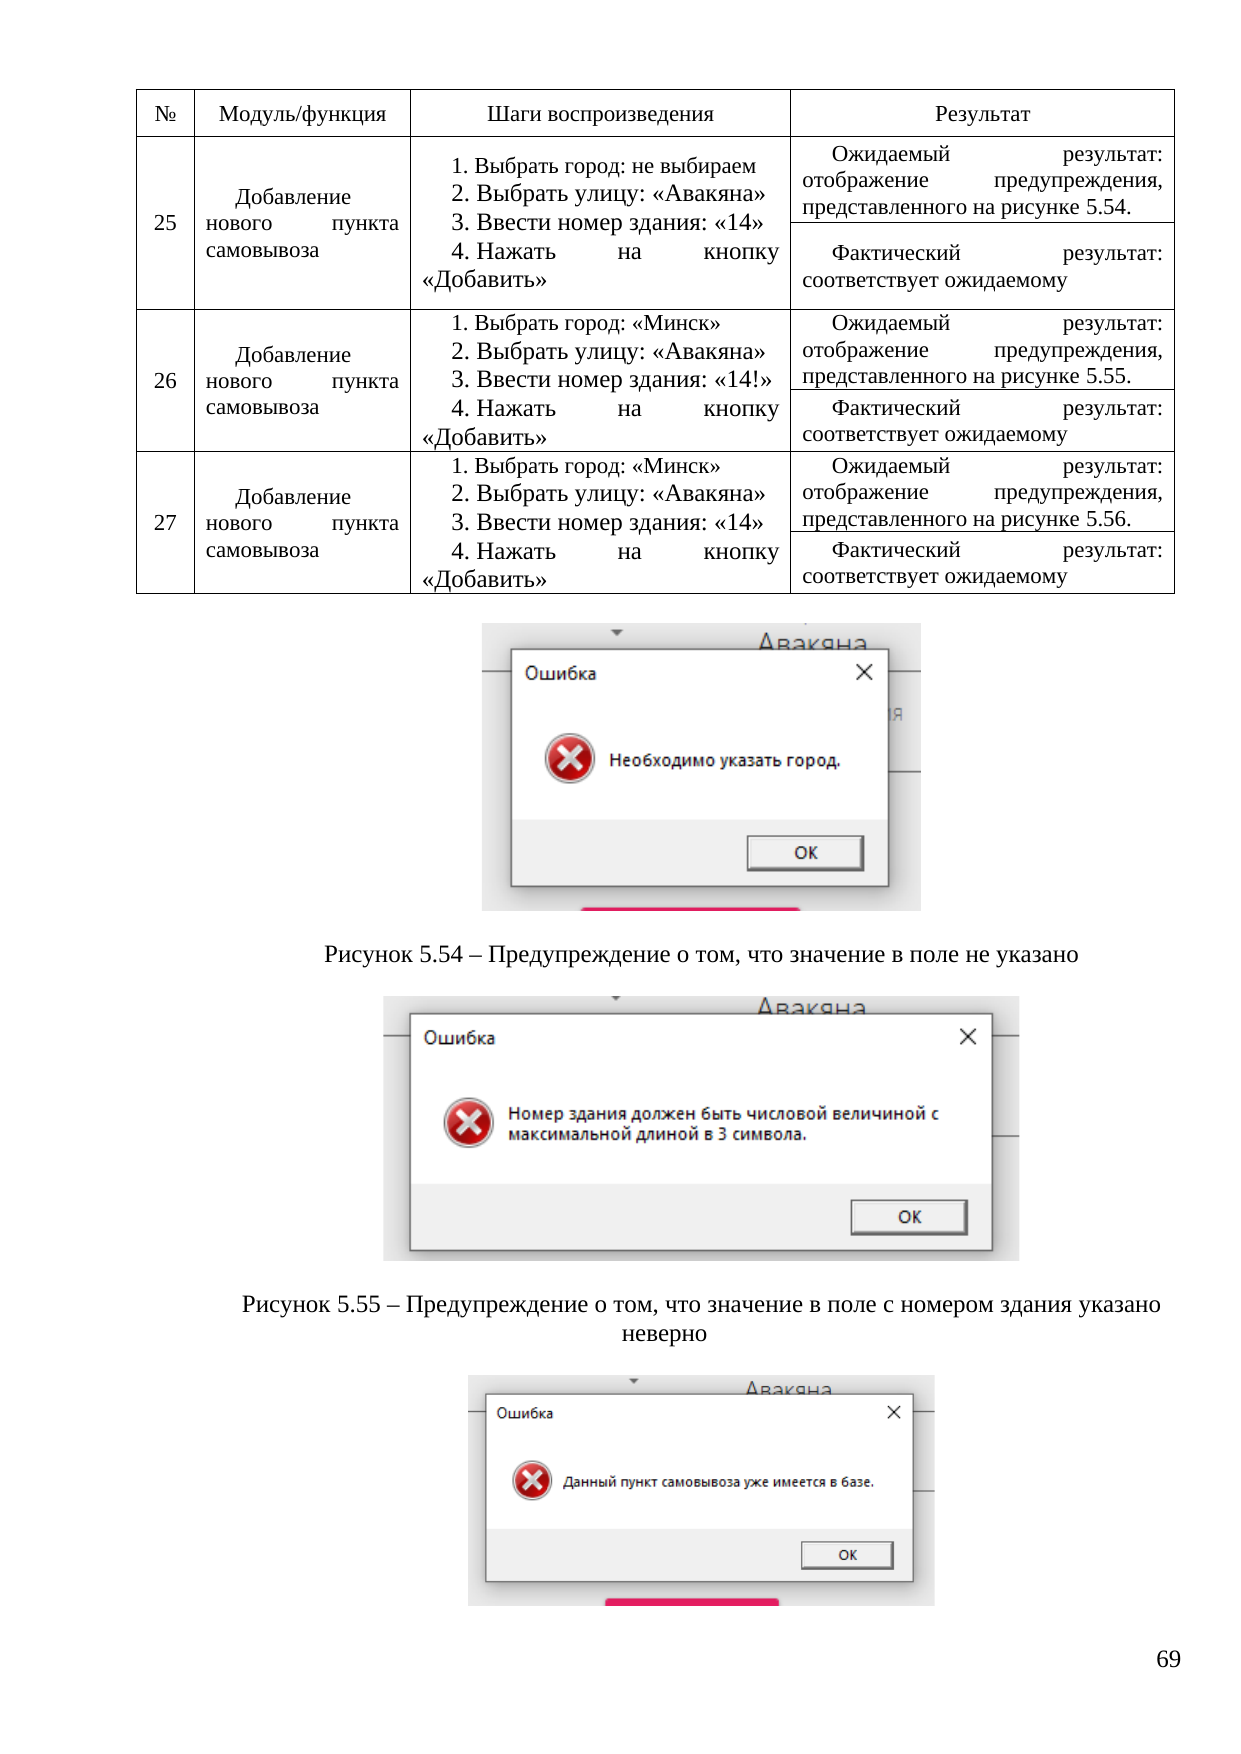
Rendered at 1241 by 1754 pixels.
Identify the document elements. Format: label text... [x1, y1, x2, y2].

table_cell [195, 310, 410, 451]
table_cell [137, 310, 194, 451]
picture [383, 996, 1020, 1261]
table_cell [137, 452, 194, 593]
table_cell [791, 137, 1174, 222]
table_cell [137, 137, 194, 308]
picture [481, 623, 921, 911]
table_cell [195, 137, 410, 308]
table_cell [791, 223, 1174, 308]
text Рисунок 5.55 – Предупреждение о том, что значение в поле с номером здания указано неверно [148, 1289, 1181, 1347]
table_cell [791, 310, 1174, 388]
picture [468, 1375, 935, 1606]
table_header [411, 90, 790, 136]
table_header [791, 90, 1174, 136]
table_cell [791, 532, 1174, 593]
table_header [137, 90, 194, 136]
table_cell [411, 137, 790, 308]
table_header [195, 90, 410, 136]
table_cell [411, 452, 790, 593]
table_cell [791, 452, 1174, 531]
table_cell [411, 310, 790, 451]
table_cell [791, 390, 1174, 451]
text Рисунок 5.54 – Предупреждение о том, что значение в поле не указано [148, 939, 1181, 968]
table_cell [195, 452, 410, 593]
